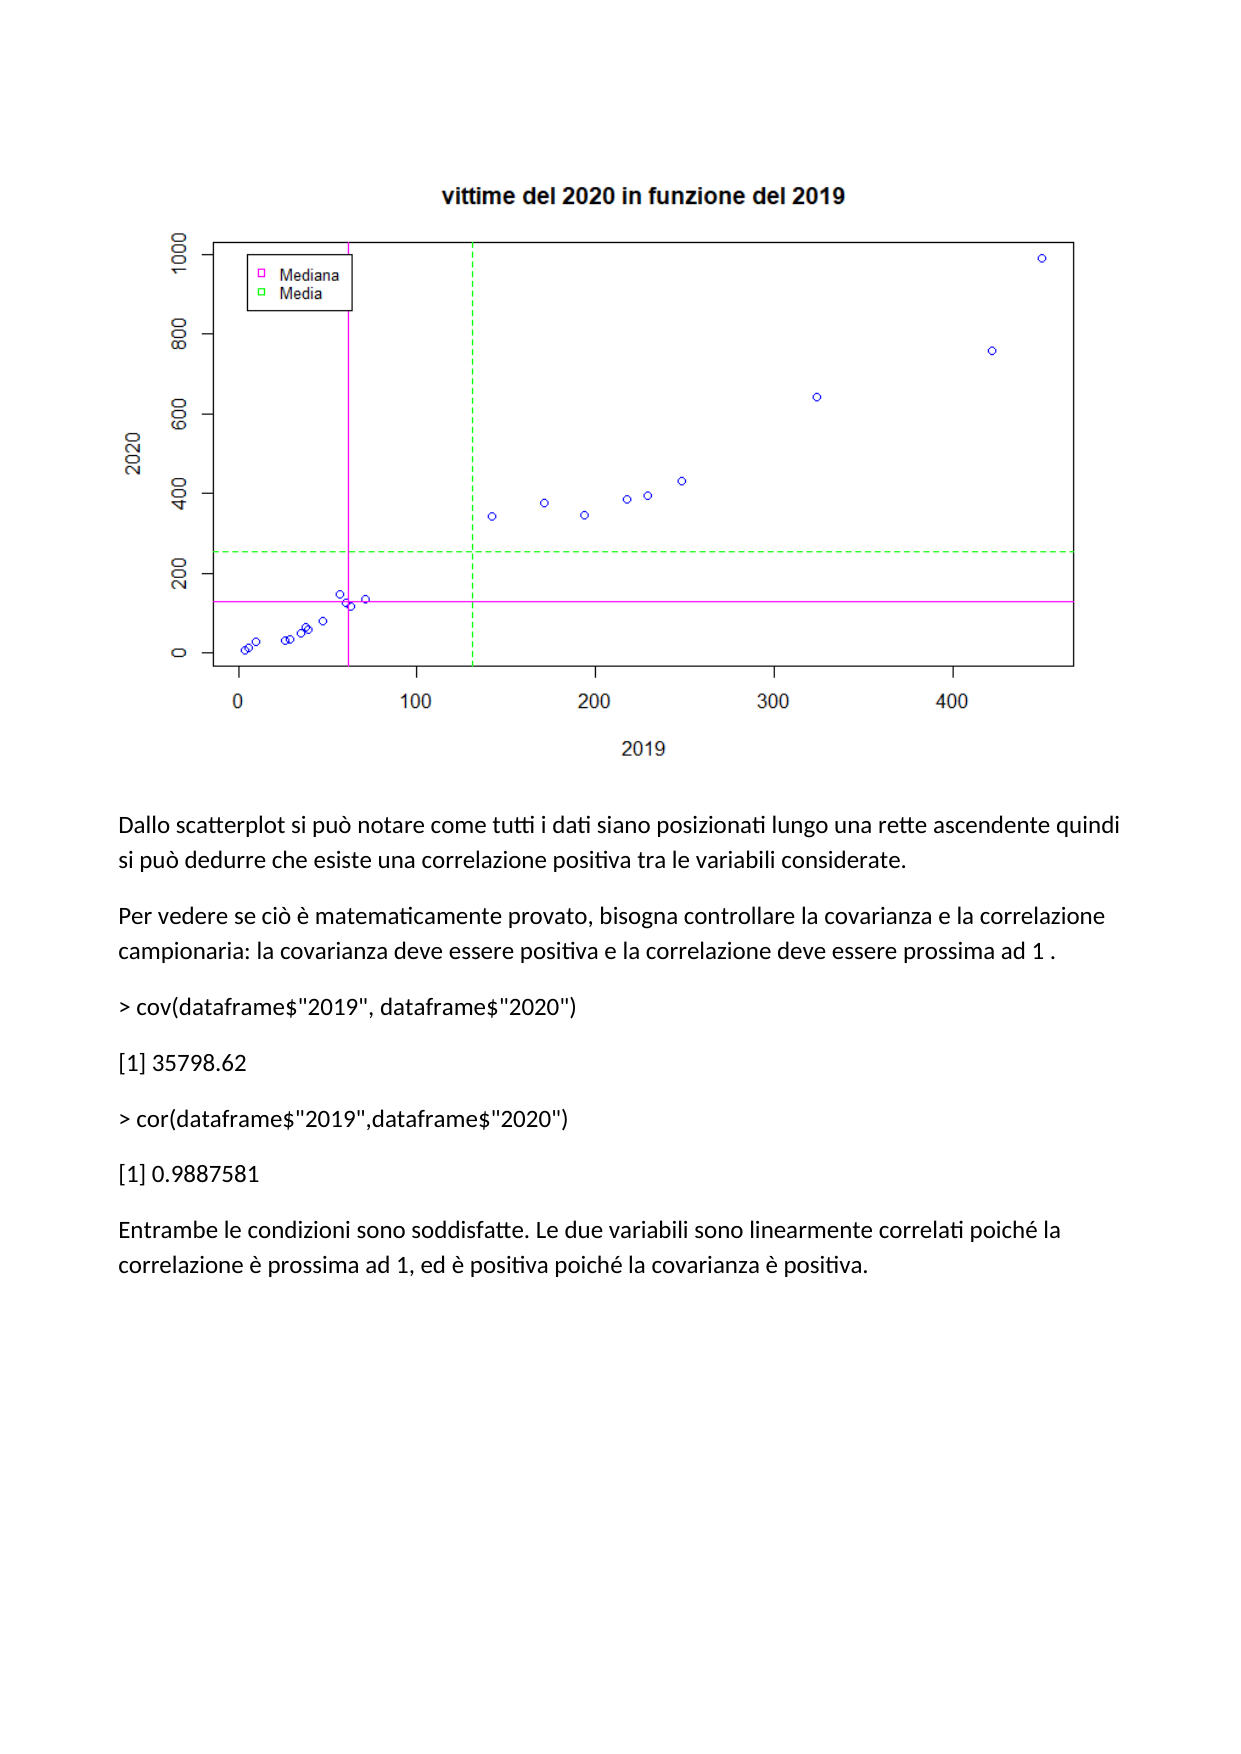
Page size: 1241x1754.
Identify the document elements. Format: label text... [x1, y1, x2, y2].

picture [118, 147, 1123, 785]
text > cor(dataframe$"2019",dataframe$"2020") [118, 1103, 1122, 1133]
text Entrambe le condizioni sono soddisfatte. Le due variabili sono linearmente correlati poiché la correlazione è prossima ad 1, ed è positiva poiché la covarianza è positiva. [118, 1214, 1122, 1280]
text > cov(dataframe$"2019", dataframe$"2020") [118, 991, 1122, 1022]
text Per vedere se ciò è matematicamente provato, bisogna controllare la covarianza e la correlazione campionaria: la covarianza deve essere positiva e la correlazione deve essere prossima ad 1 . [118, 900, 1122, 966]
text [1] 35798.62 [118, 1047, 1122, 1077]
text Dallo scatterplot si può notare come tutti i dati siano posizionati lungo una rette ascendente quindi si può dedurre che esiste una correlazione positiva tra le variabili considerate. [118, 809, 1122, 875]
text [1] 0.9887581 [118, 1159, 1122, 1189]
